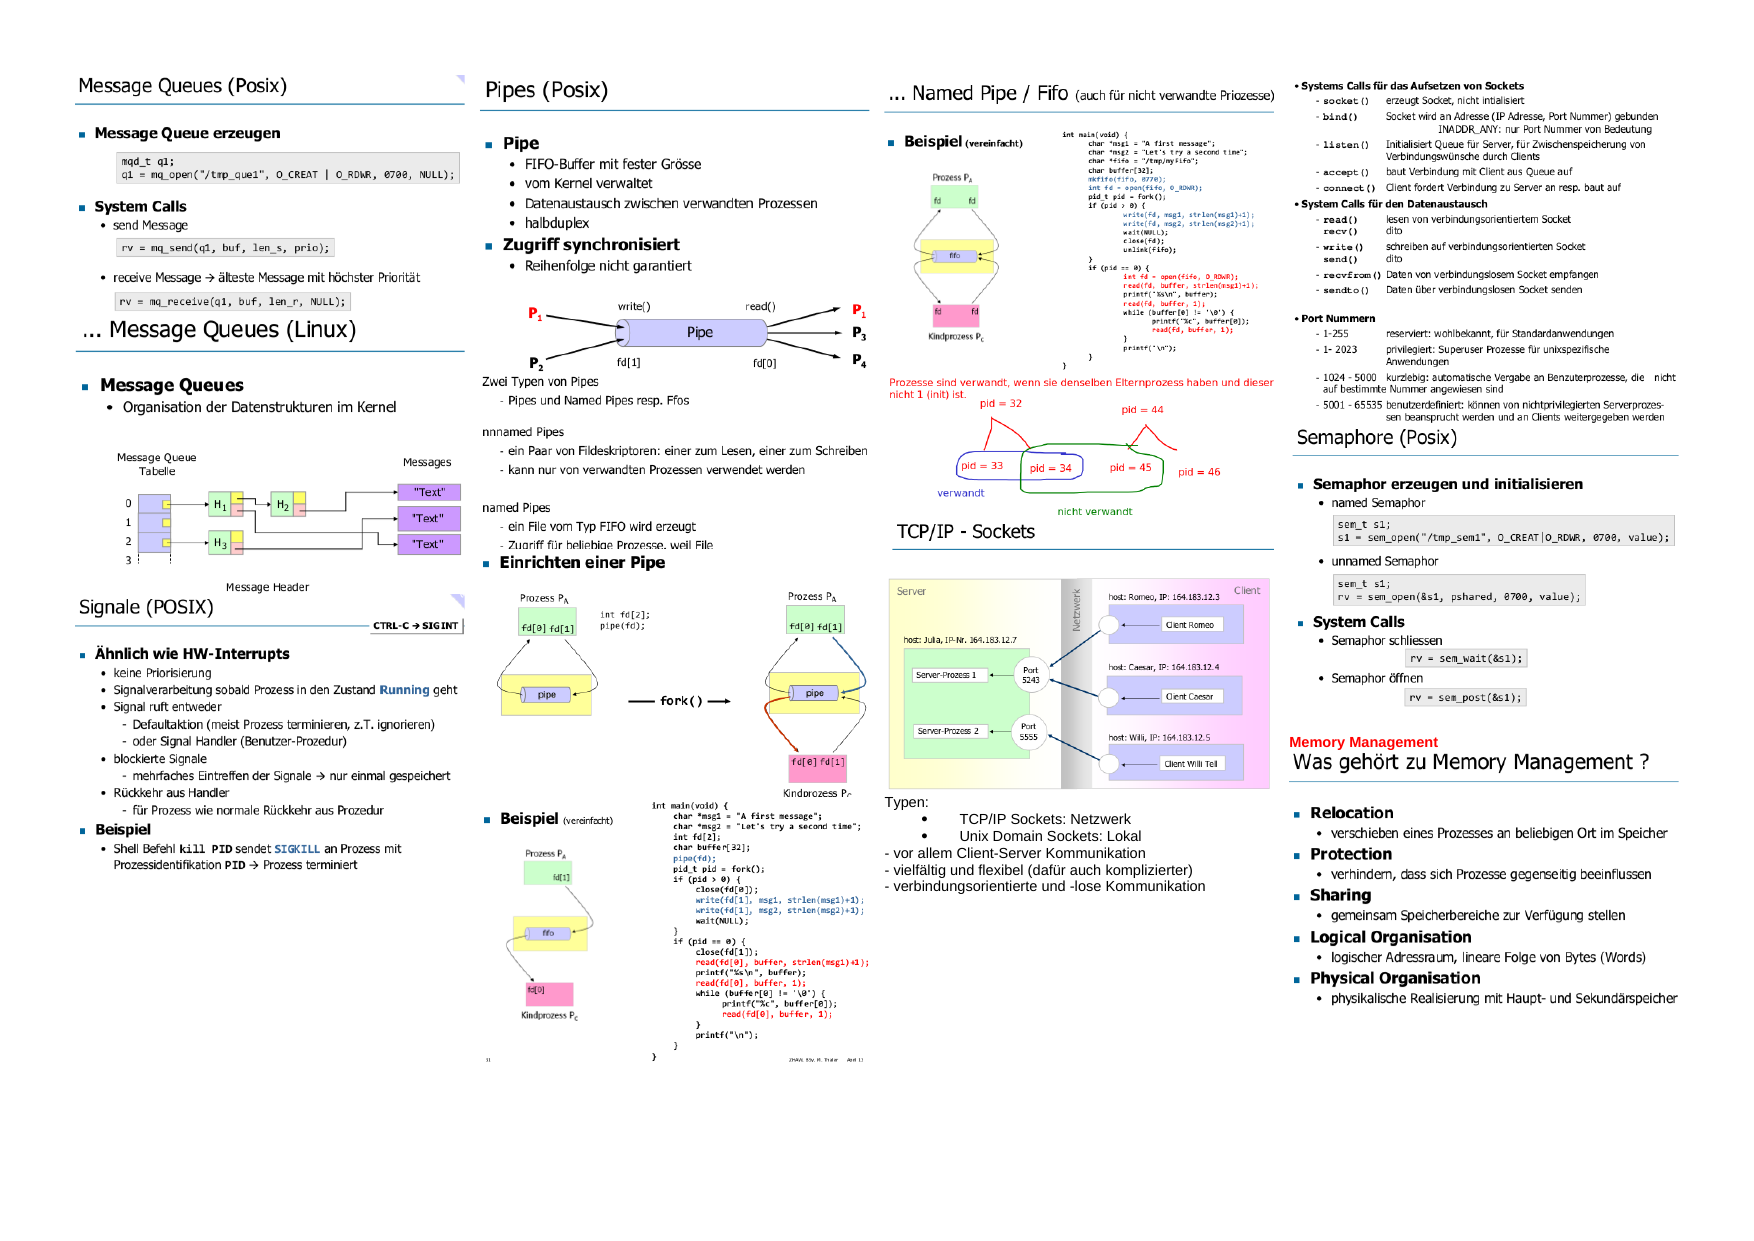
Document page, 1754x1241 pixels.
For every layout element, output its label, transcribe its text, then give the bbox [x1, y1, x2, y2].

text - vor allem Client-Server Kommunikation [884, 844, 1274, 861]
picture [884, 75, 1274, 794]
picture [1289, 75, 1679, 709]
picture [479, 75, 870, 1062]
text Memory Management [1289, 734, 1679, 750]
picture [75, 75, 465, 874]
picture [1289, 750, 1679, 1010]
text Typen: [884, 794, 1274, 811]
list TCP/IP Sockets: Netzwerk [922, 811, 1274, 828]
list Unix Domain Sockets: Lokal [922, 828, 1274, 844]
text - verbindungsorientierte und -lose Kommunikation [884, 878, 1274, 895]
text - vielfältig und flexibel (dafür auch komplizierter) [884, 861, 1274, 878]
